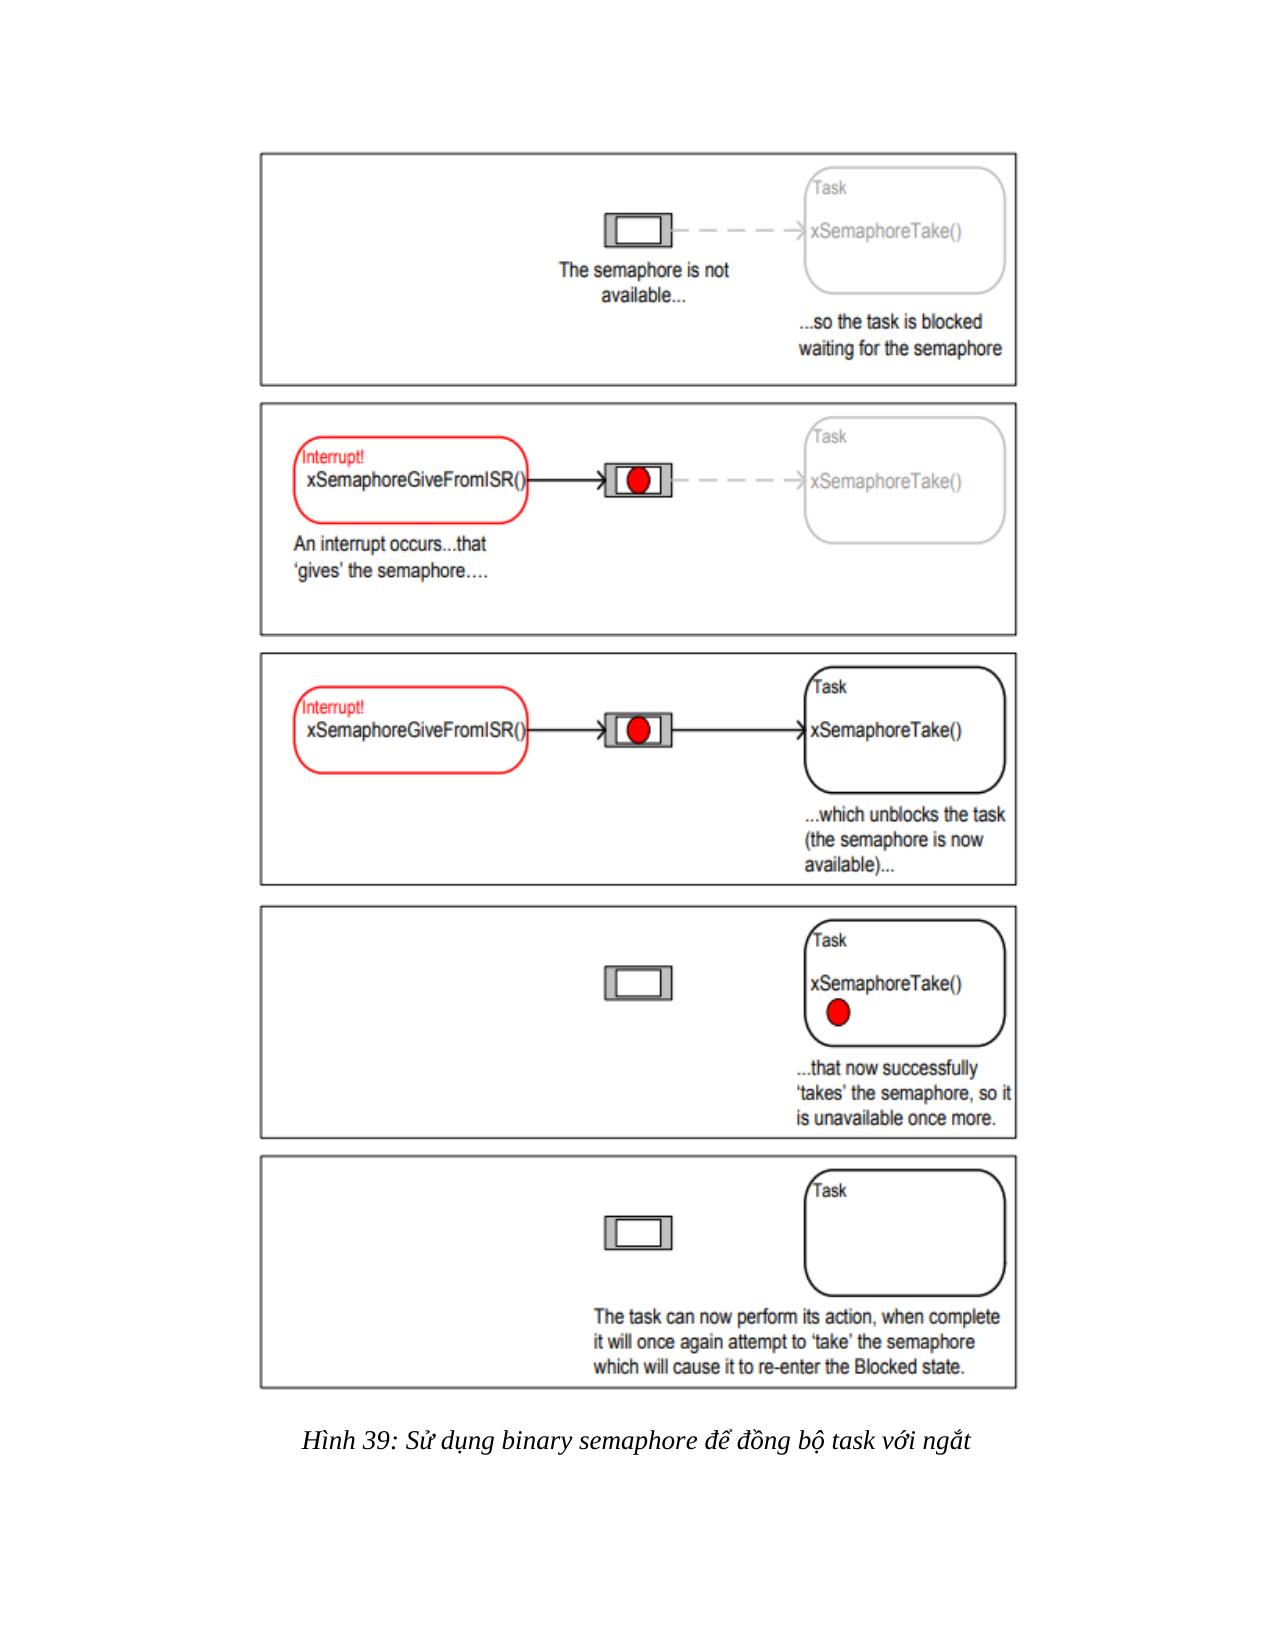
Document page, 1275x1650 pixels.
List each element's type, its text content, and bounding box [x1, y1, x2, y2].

picture [252, 150, 1023, 1399]
